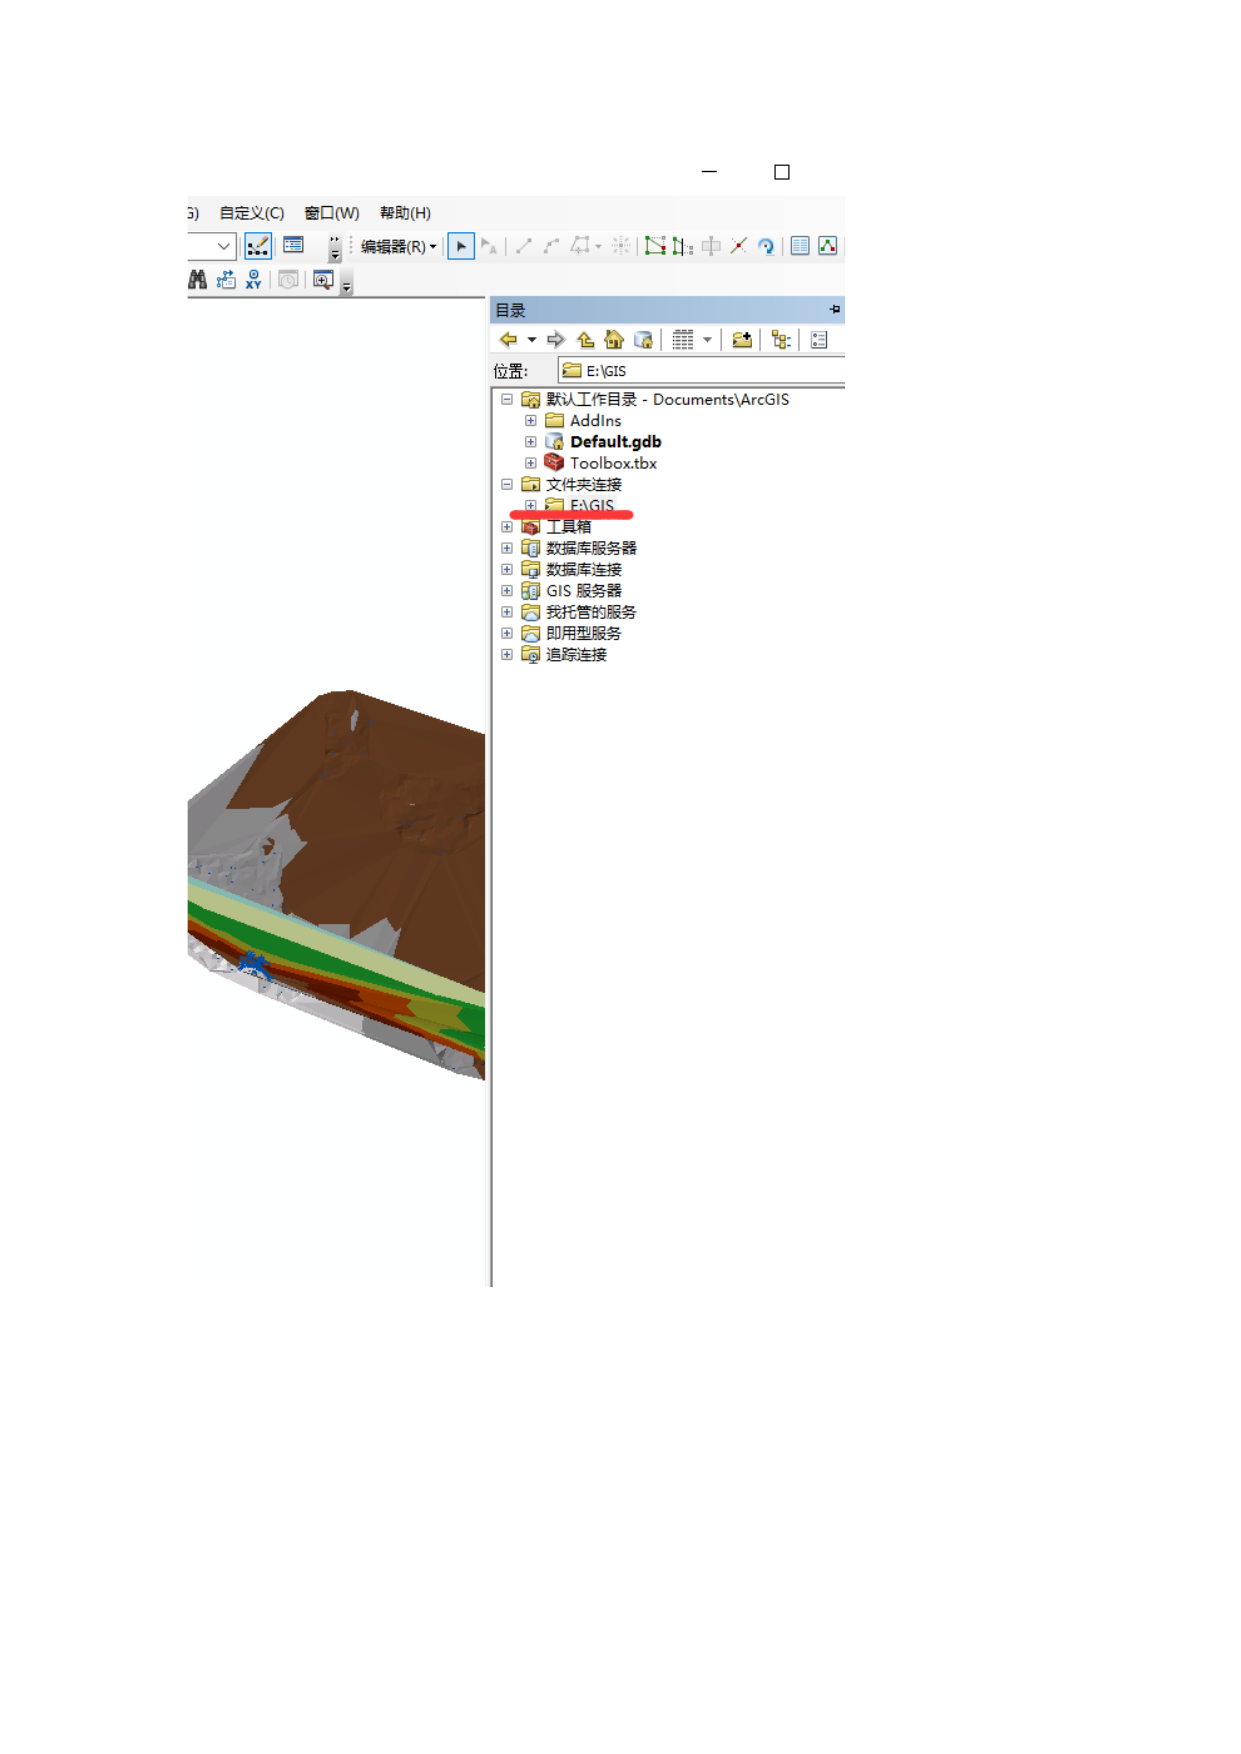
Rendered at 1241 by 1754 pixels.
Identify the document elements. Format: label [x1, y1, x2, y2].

picture [187, 162, 846, 1287]
